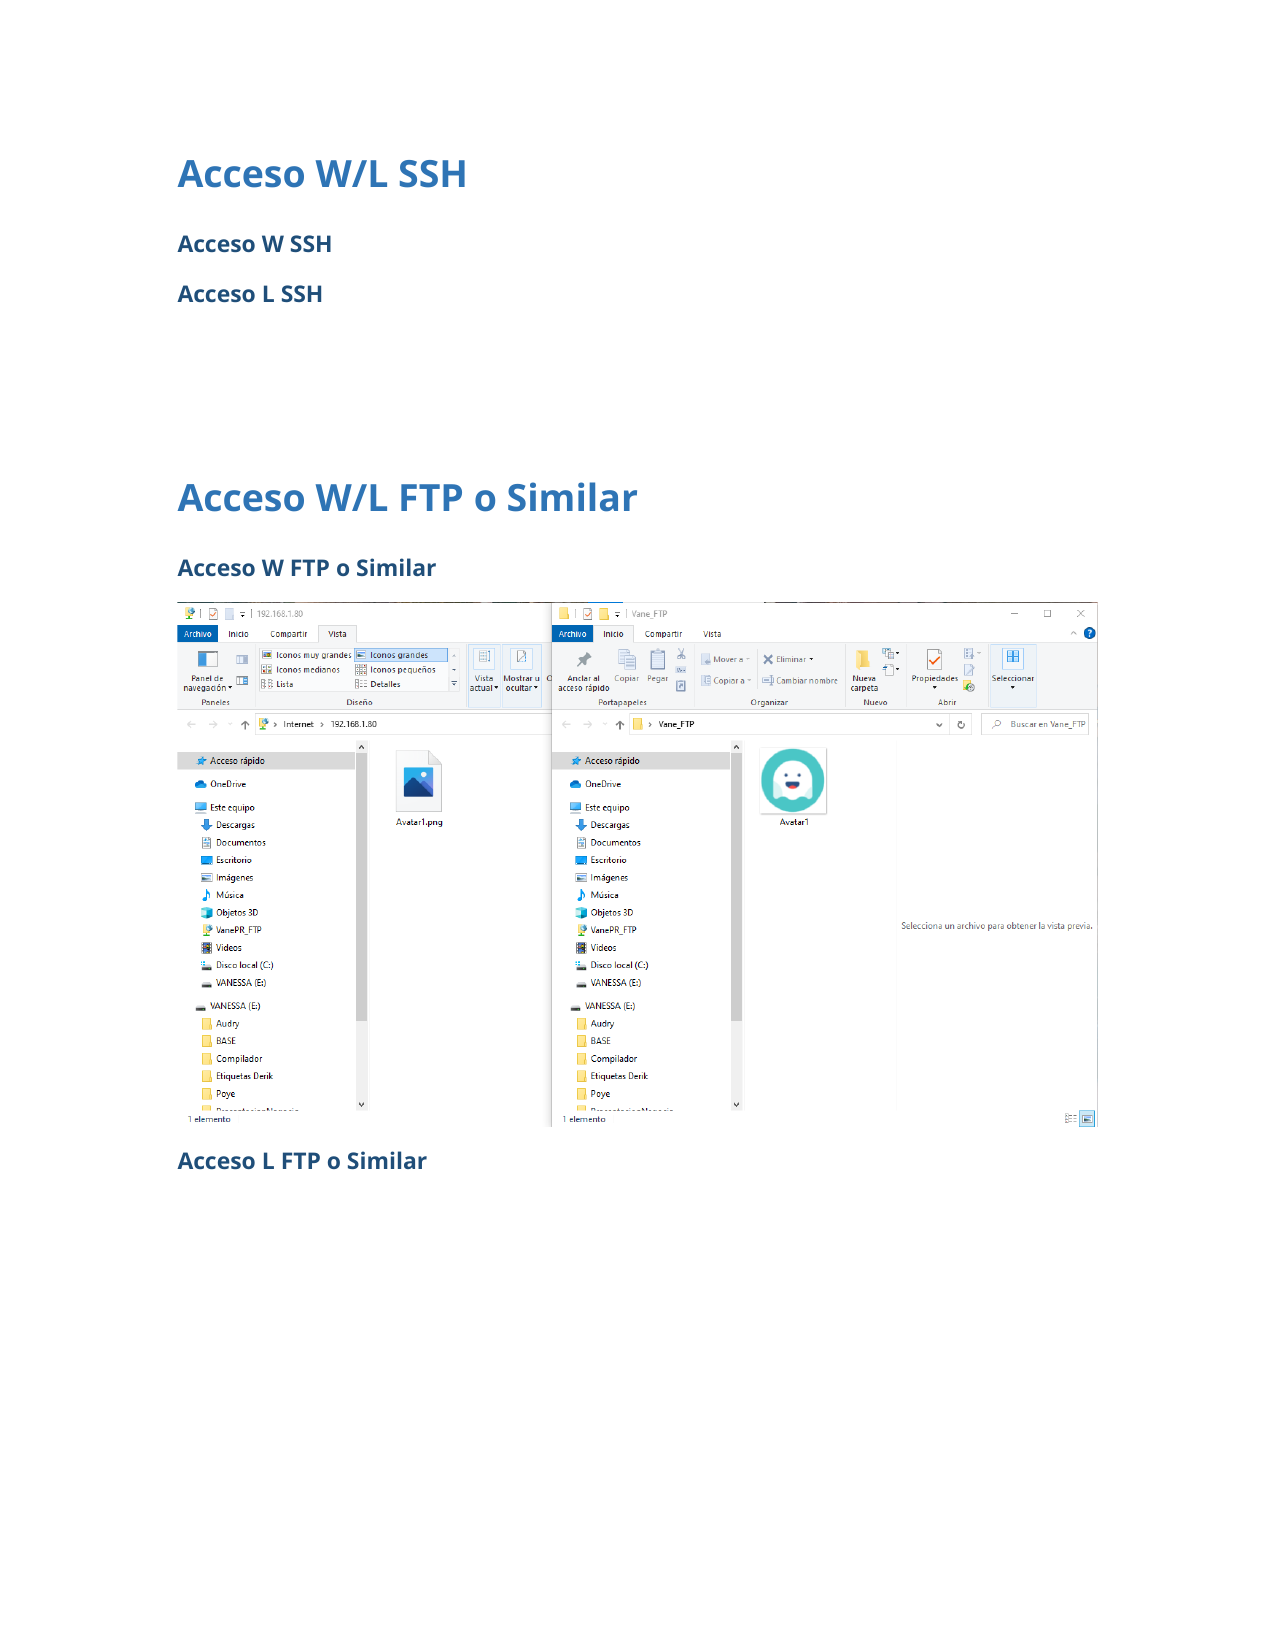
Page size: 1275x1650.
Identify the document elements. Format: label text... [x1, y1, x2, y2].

text Acceso W SSH [177, 228, 1098, 259]
subtitle Acceso W/L FTP o Similar [177, 472, 1098, 523]
text Acceso L SSH [177, 278, 1098, 309]
subtitle Acceso W/L SSH [177, 148, 1098, 199]
text Acceso L FTP o Similar [177, 1145, 1098, 1177]
picture [177, 602, 1098, 1127]
text Acceso W FTP o Similar [177, 552, 1098, 583]
